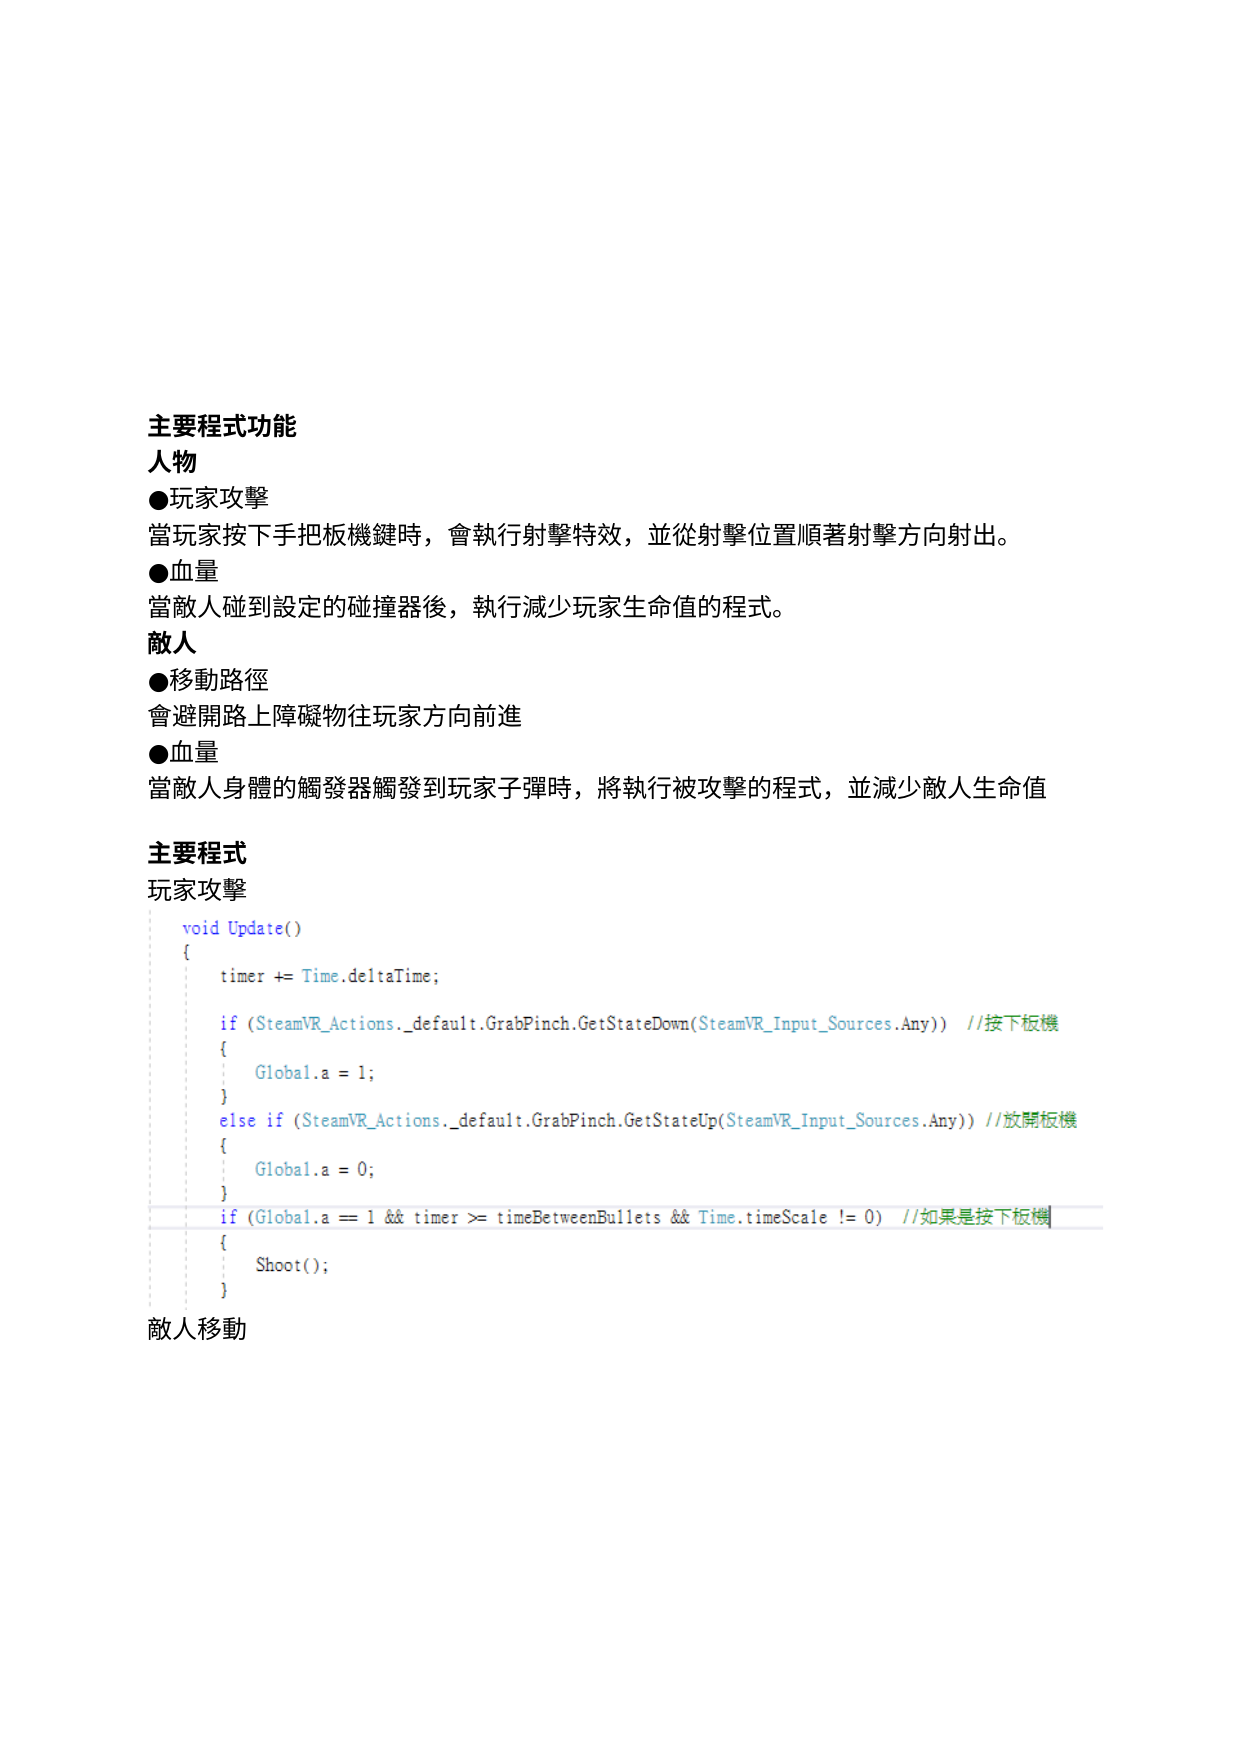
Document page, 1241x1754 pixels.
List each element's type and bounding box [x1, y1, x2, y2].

picture [147, 906, 1104, 1310]
